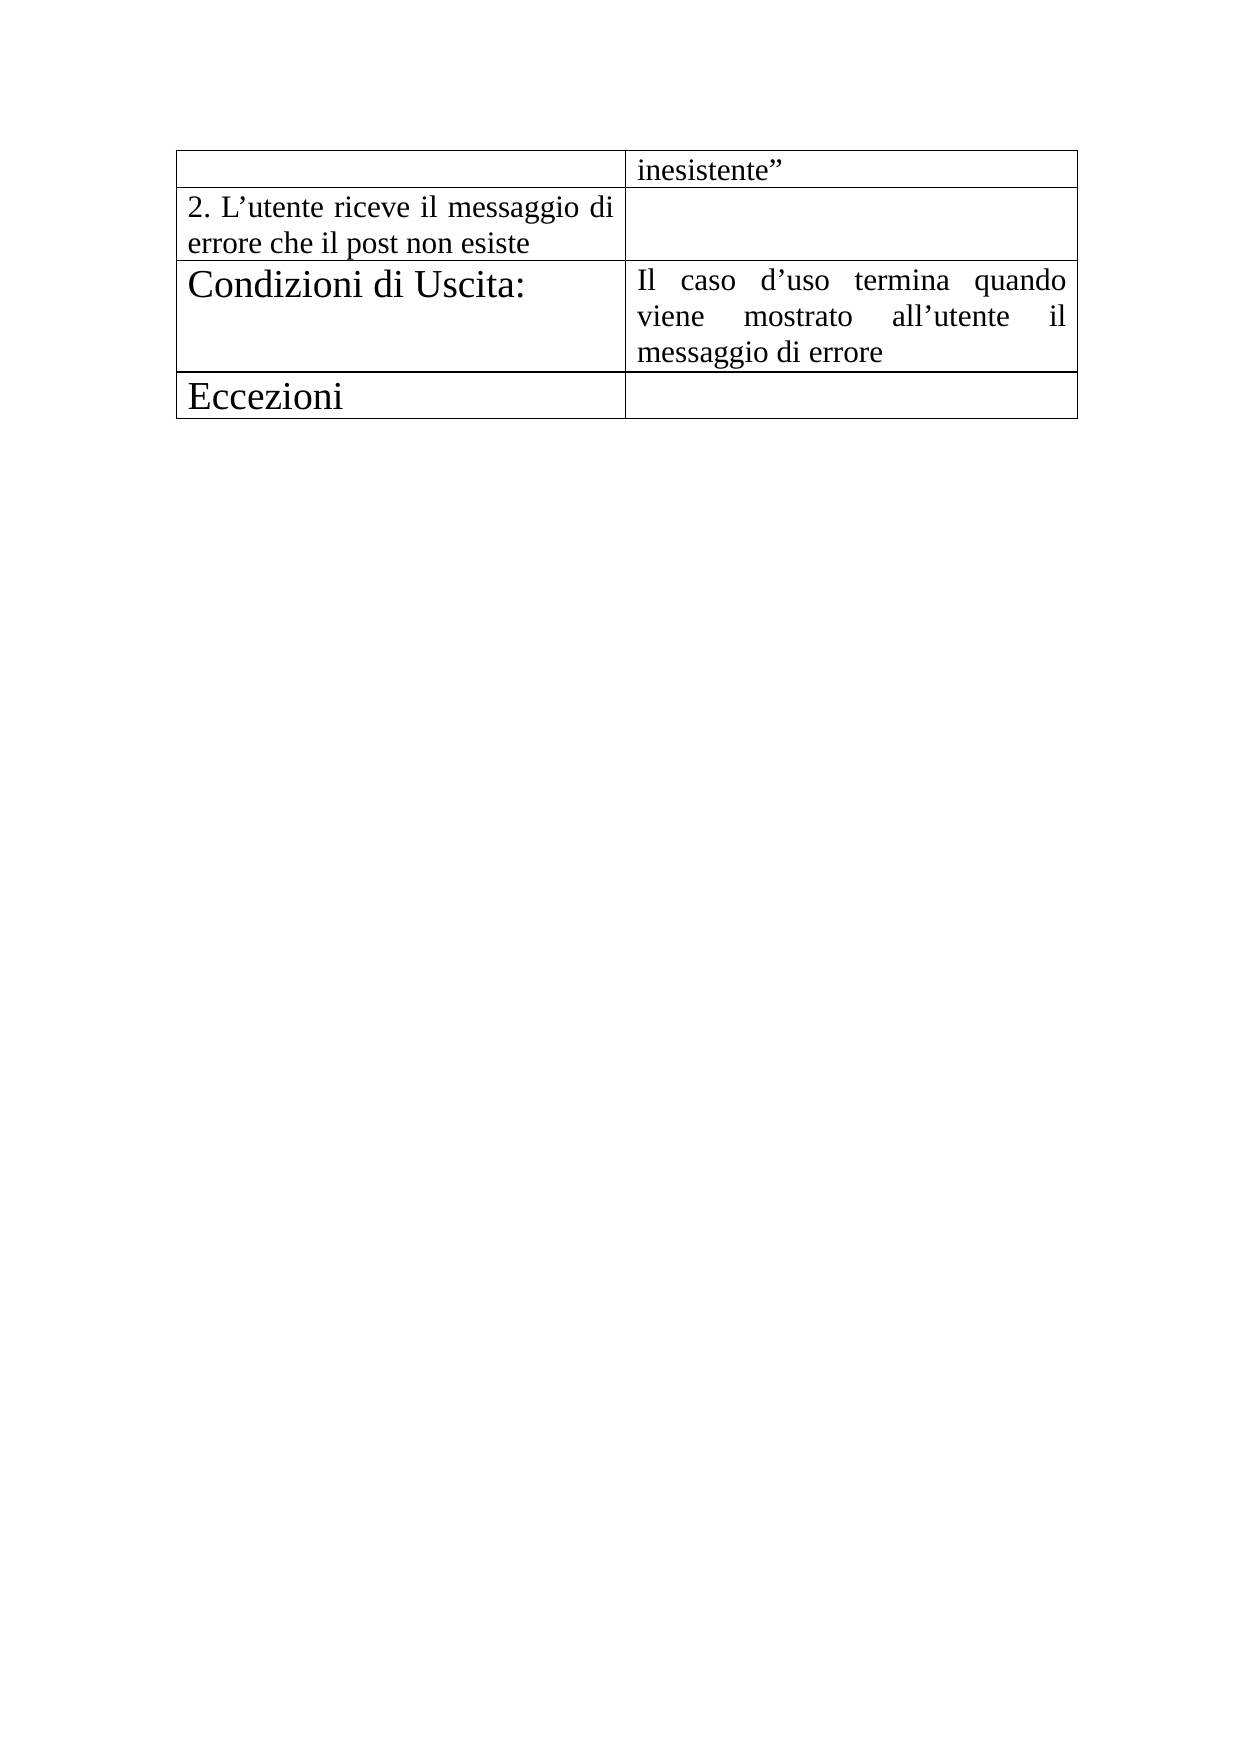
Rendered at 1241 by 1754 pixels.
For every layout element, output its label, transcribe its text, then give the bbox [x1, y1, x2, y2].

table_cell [626, 151, 1077, 187]
table_cell Il caso d’uso termina quando viene mostrato all’utente il messaggio di errore [626, 261, 1077, 371]
table_cell [177, 151, 625, 187]
table_cell [626, 373, 1077, 418]
table_cell Eccezioni [177, 373, 625, 418]
table_cell 2. L’utente riceve il messaggio di errore che il post non esiste [177, 188, 625, 260]
table_cell [626, 188, 1077, 260]
table_cell Condizioni di Uscita: [177, 261, 625, 371]
